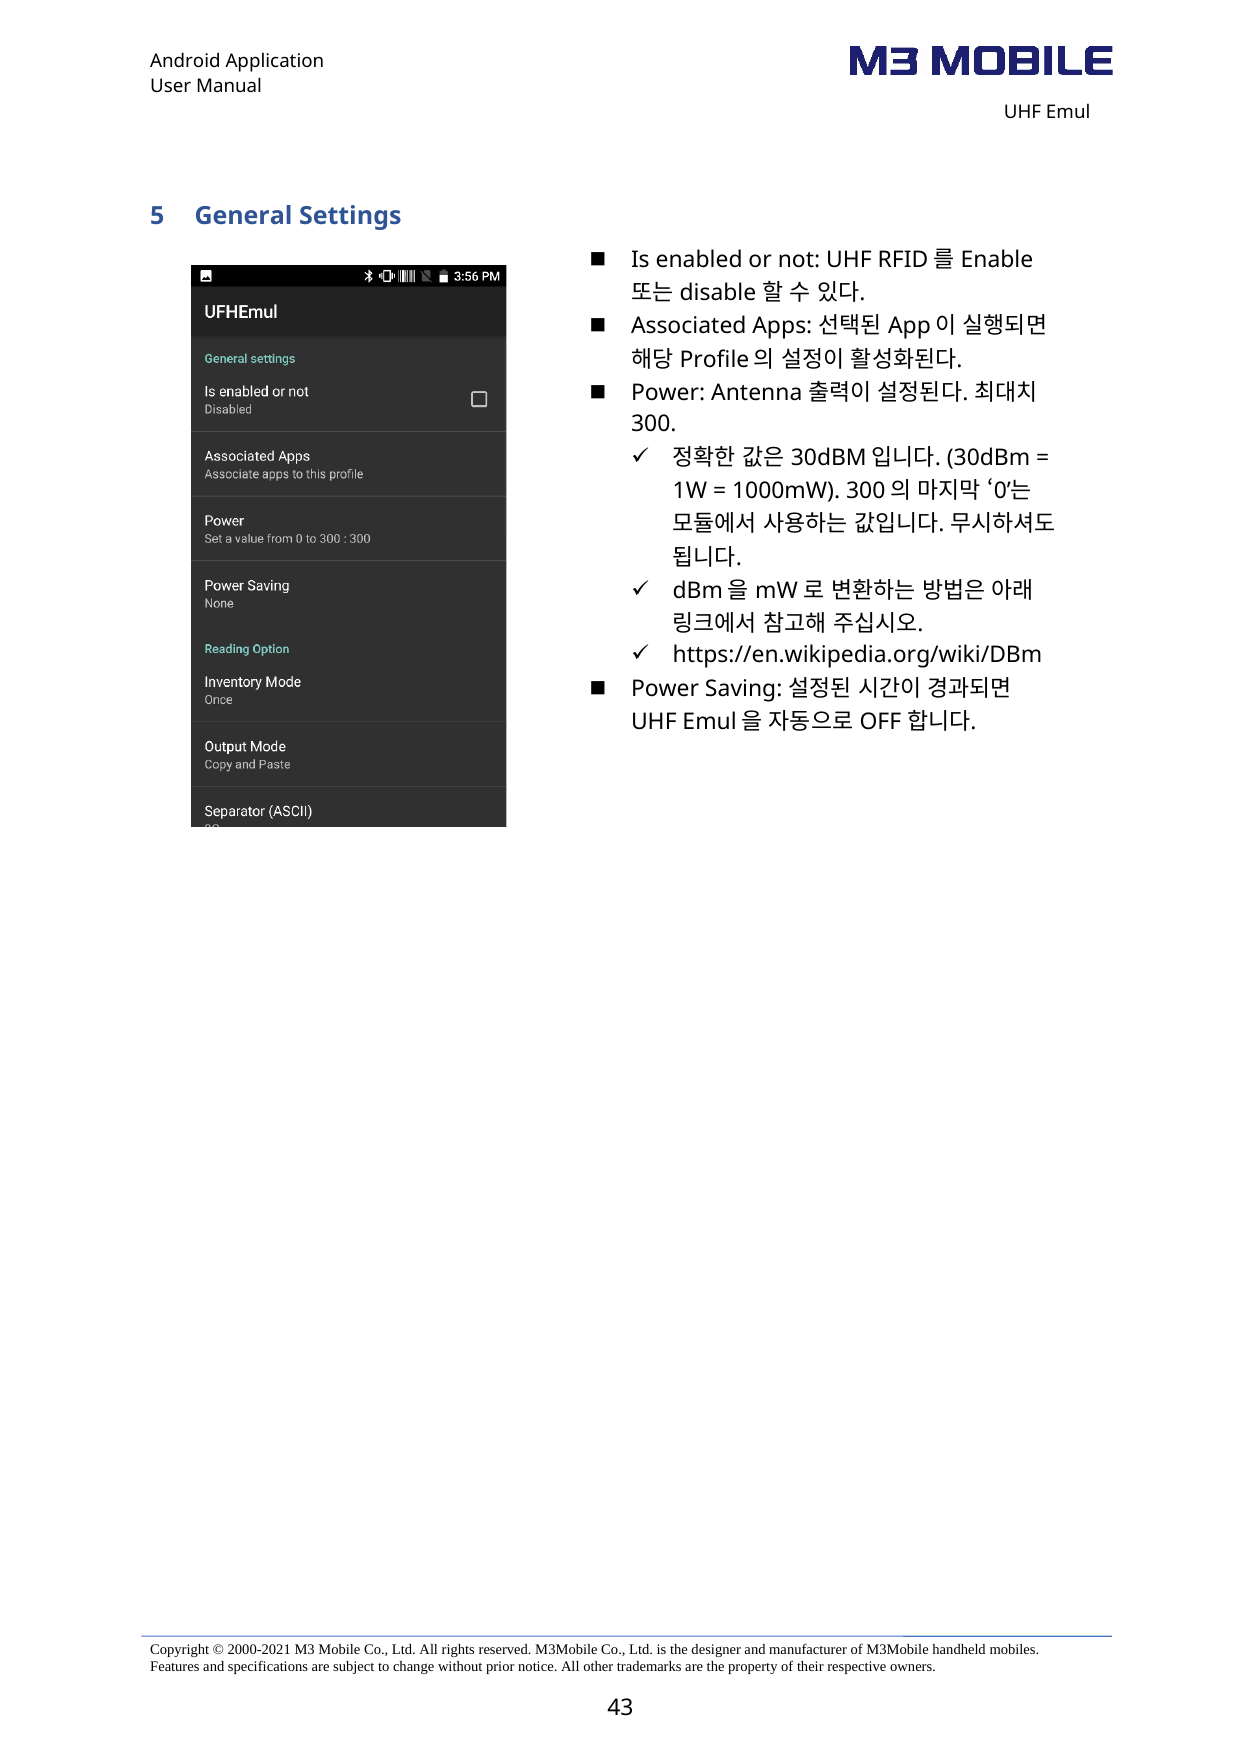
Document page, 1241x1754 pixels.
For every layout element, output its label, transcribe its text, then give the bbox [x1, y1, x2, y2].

picture [850, 46, 1113, 75]
table_header Is enabled or not: UHF RFID를 Enable 또는 disable 할 수 있다. Associated Apps: 선택된 App이 실행되면 해당 Profile의 설정이 활성화된다. Power: Antenna 출력이 설정된다. 최대치 300. 정확한 값은 30dBM입니다. (30dBm = 1W = 1000mW). 300의 마지막 ‘0’는 모듈에서 사용하는 값입니다. 무시하셔도 됩니다. dBm을 mW 로 변환하는 방법은 아래 링크에서 참고해 주십시오. https://en.wikipedia.org/wiki/DBm Power Saving: 설정된 시간이 경과되면 UHF Emul을 자동으로 OFF 합니다. [536, 241, 1068, 830]
picture [191, 265, 507, 827]
subtitle General Settings [150, 198, 1090, 232]
table_header [161, 241, 536, 830]
